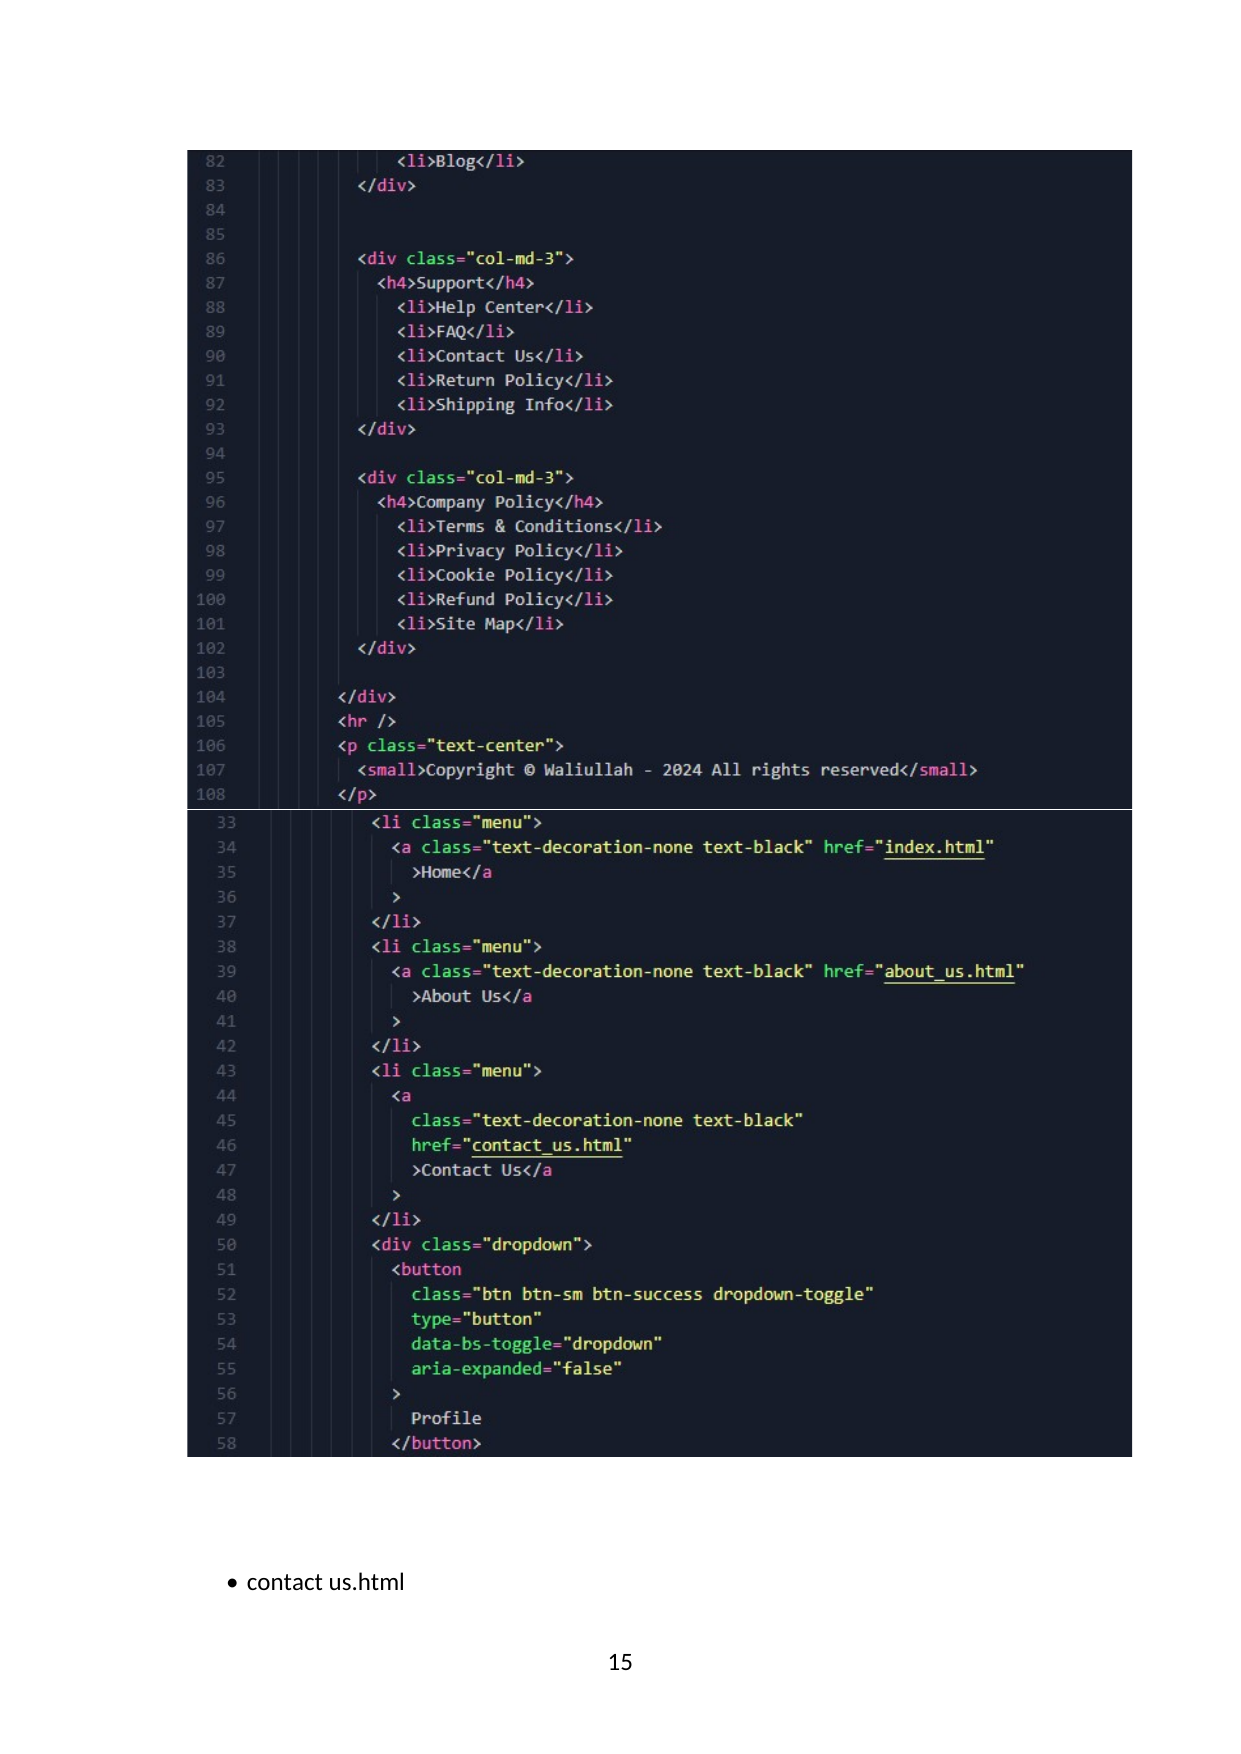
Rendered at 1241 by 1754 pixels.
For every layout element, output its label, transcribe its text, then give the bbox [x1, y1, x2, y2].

picture [187, 810, 1133, 1457]
list contact us.html [226, 1566, 1054, 1596]
picture [187, 150, 1133, 809]
